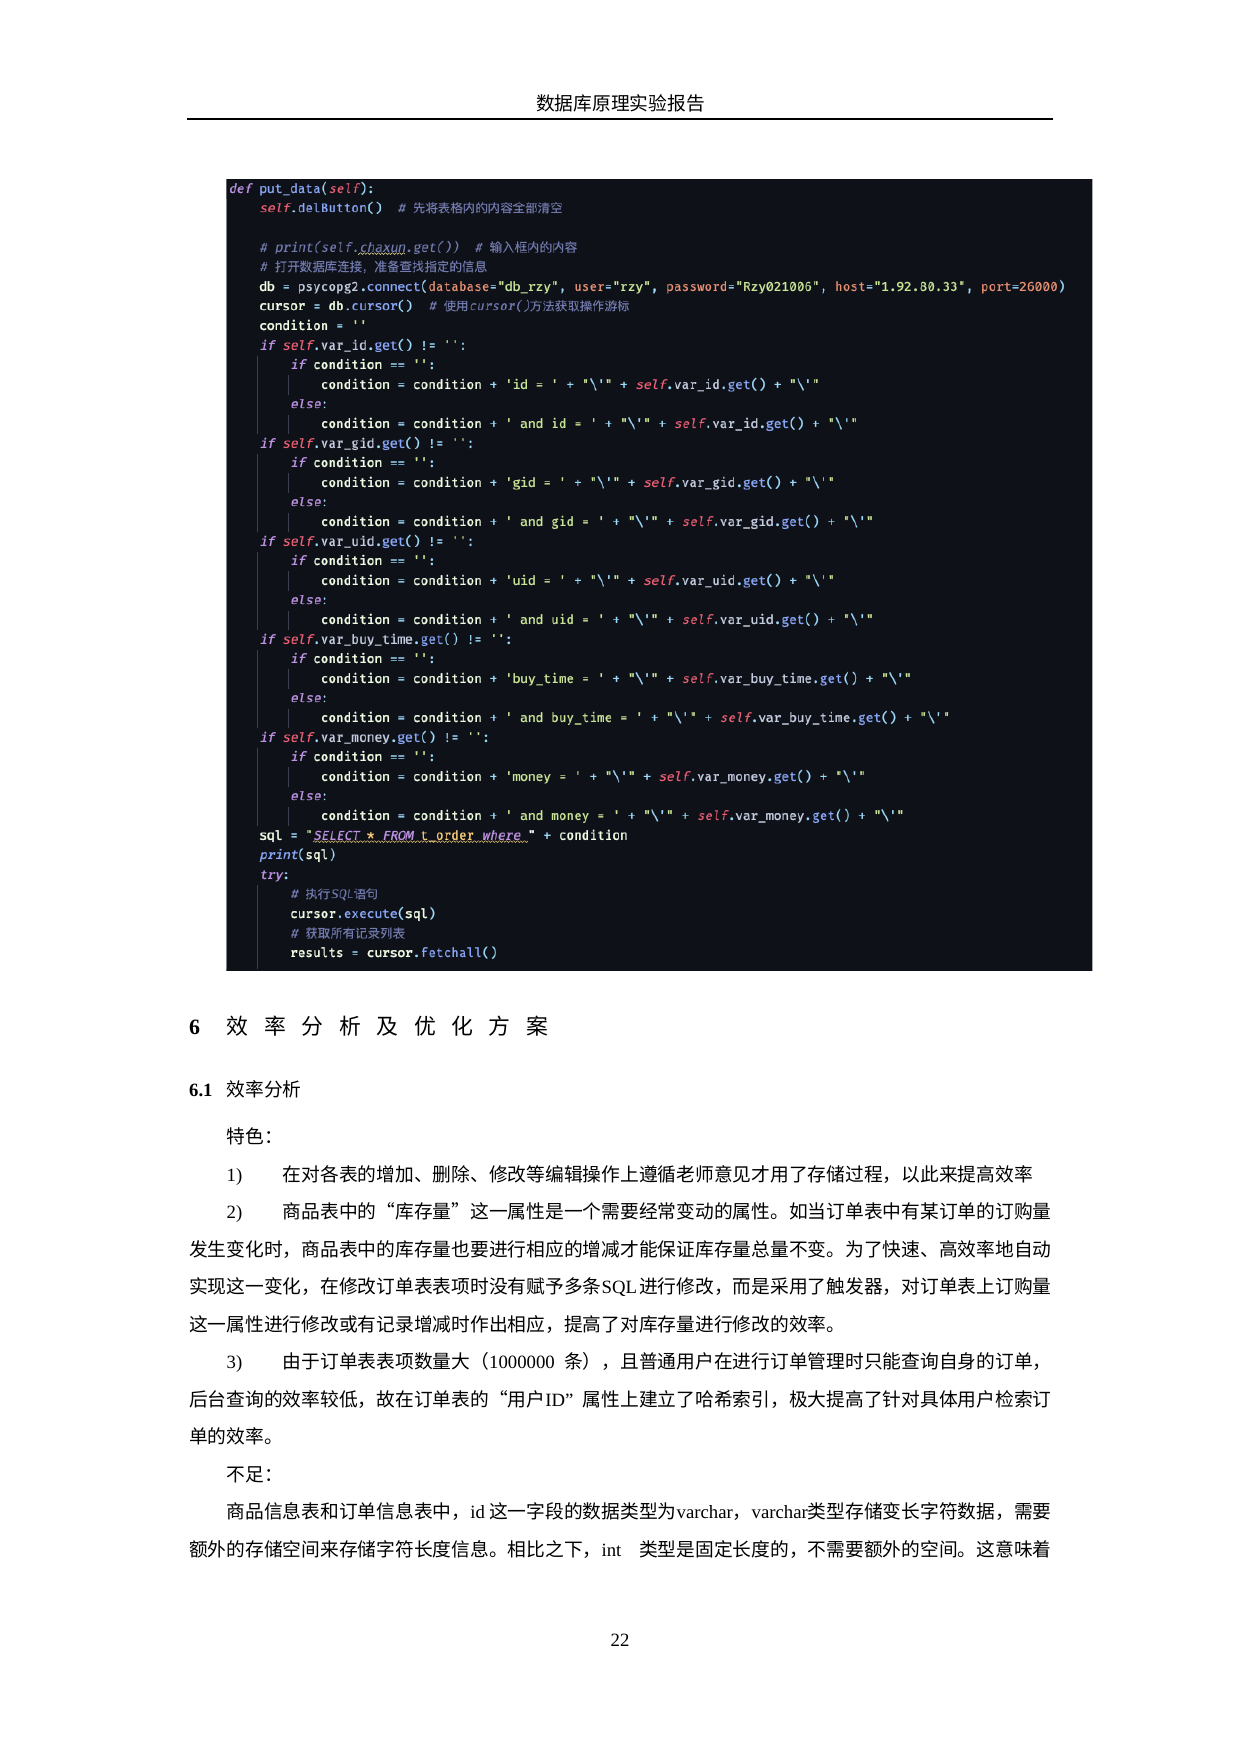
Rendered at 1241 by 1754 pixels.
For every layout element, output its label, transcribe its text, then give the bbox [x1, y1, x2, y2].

text 不足： [189, 1454, 1051, 1492]
text 3) 由于订单表表项数量大（1000000条），且普通用户在进行订单管理时只能查询自身的订单，后台查询的效率较低，故在订单表的“用户ID”属性上建立了哈希索引，极大提高了针对具体用户检索订单的效率。 [189, 1342, 1051, 1454]
subtitle 效率分析及优化方案 [189, 1006, 1051, 1044]
text 特色： [189, 1117, 1051, 1154]
subtitle 效率分析 [189, 1070, 1051, 1107]
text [189, 1492, 1051, 1567]
text 1) 在对各表的增加、删除、修改等编辑操作上遵循老师意见才用了存储过程，以此来提高效率 [189, 1154, 1051, 1192]
text 2) 商品表中的“库存量”这一属性是一个需要经常变动的属性。如当订单表中有某订单的订购量发生变化时，商品表中的库存量也要进行相应的增减才能保证库存量总量不变。为了快速、高效率地自动实现这一变化，在修改订单表表项时没有赋予多条SQL进行修改，而是采用了触发器，对订单表上订购量这一属性进行修改或有记录增减时作出相应，提高了对库存量进行修改的效率。 [189, 1192, 1051, 1342]
picture [226, 179, 1093, 971]
